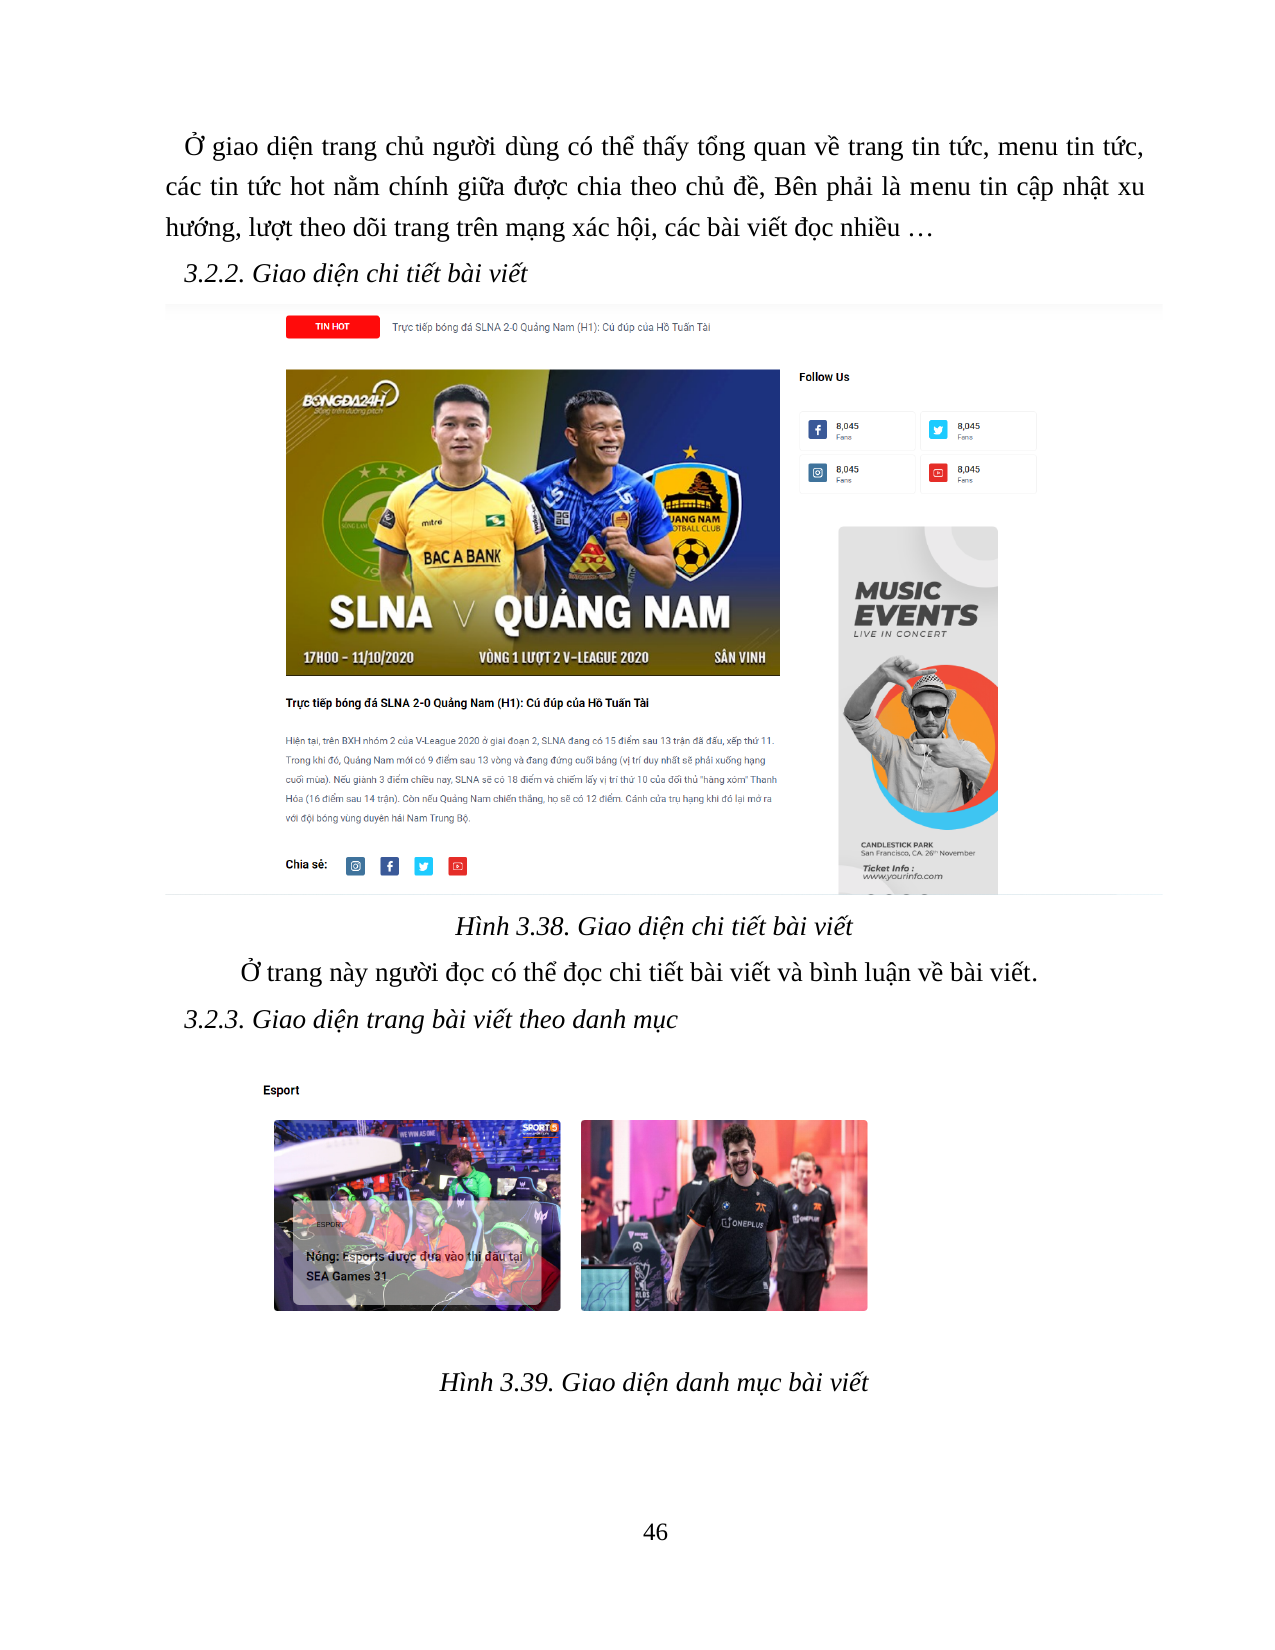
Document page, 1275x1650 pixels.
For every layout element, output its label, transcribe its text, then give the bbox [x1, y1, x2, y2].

picture [223, 1049, 1087, 1352]
text Ở giao diện trang chủ người dùng có thể thấy tổng quan về trang tin tức, menu tin tức, các tin tức hot nằm chính giữa được chia theo chủ đề, Bên phải là menu tin cập nhật xu hướng, lượt theo dõi trang trên mạng xác hội, các bài viết đọc nhiều … [165, 130, 1145, 242]
subtitle 3.2.2. Giao diện chi tiết bài viết [165, 257, 1145, 288]
picture [165, 304, 1163, 895]
subtitle 3.2.3. Giao diện trang bài viết theo danh mục [165, 1003, 1145, 1034]
text Ở trang này người đọc có thể đọc chi tiết bài viết và bình luận về bài viết. [165, 956, 1145, 987]
